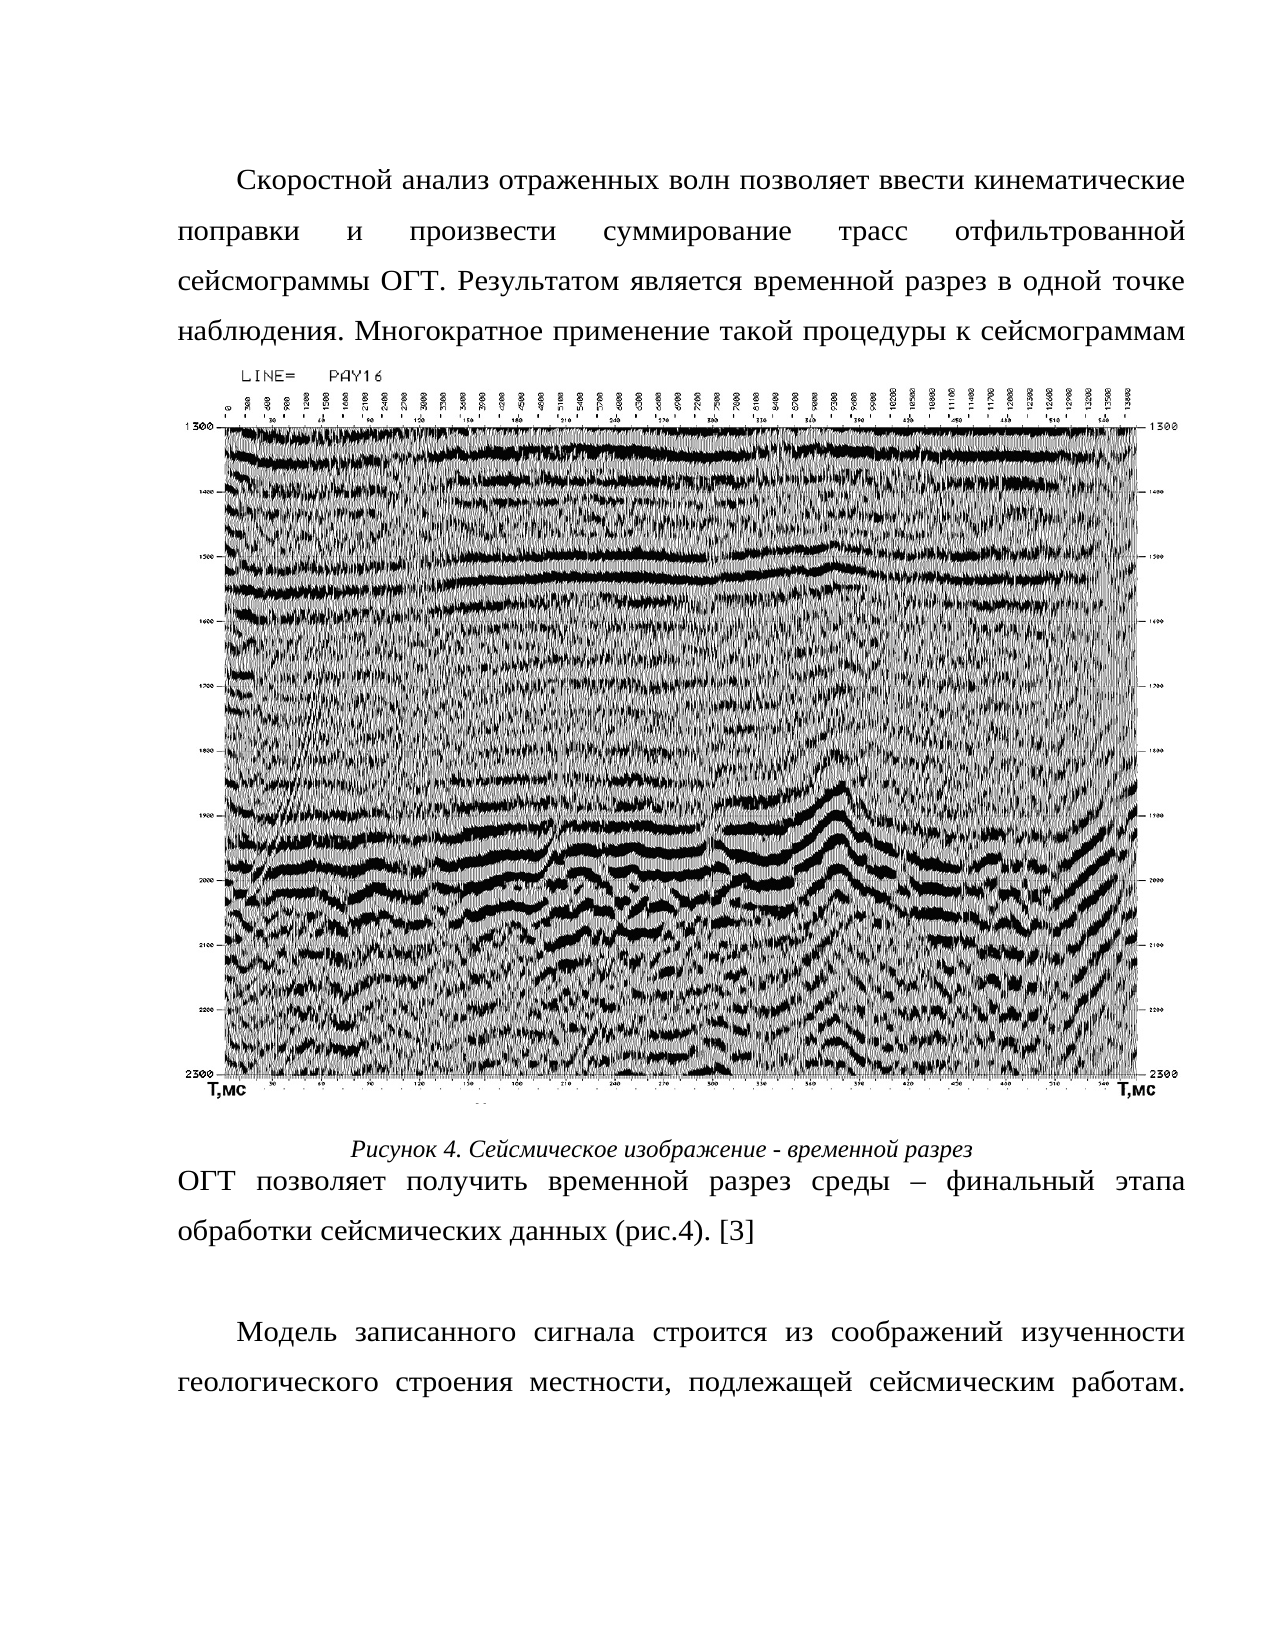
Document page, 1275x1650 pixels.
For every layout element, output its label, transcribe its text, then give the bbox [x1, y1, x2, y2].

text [177, 1314, 1186, 1398]
text Скоростной анализ отраженных волн позволяет ввести кинематические поправки и произвести суммирование трасс отфильтрованной сейсмограммы ОГТ. Результатом является временной разрез в одной точке наблюдения. Многократное применение такой процедуры к сейсмограммам ОГТ позволяет получить временной разрез среды – финальный этапа обработки сейсмических данных (рис.4). [3] [177, 162, 1186, 363]
picture [177, 363, 1187, 1104]
text Скоростной анализ отраженных волн позволяет ввести кинематические поправки и произвести суммирование трасс отфильтрованной сейсмограммы ОГТ. Результатом является временной разрез в одной точке наблюдения. Многократное применение такой процедуры к сейсмограммам ОГТ позволяет получить временной разрез среды – финальный этапа обработки сейсмических данных (рис.4). [3] [177, 1104, 1186, 1247]
